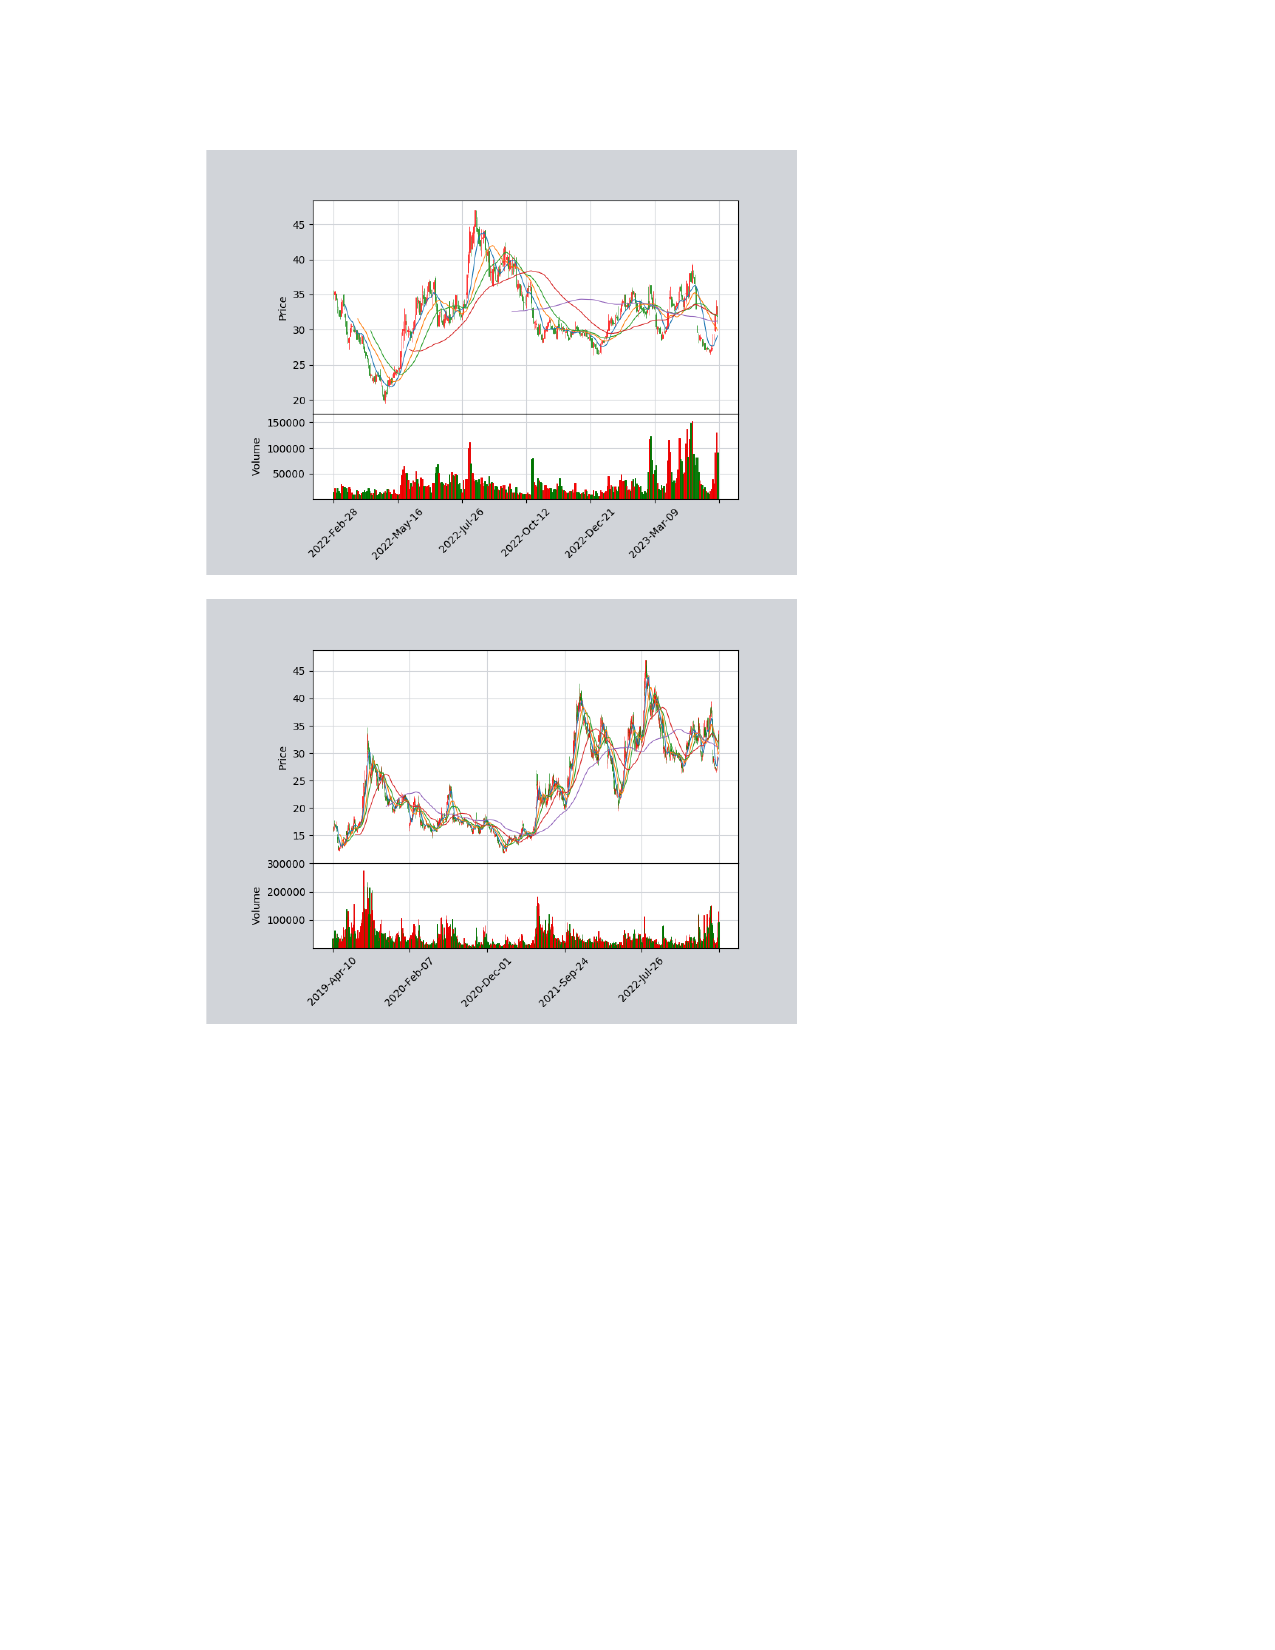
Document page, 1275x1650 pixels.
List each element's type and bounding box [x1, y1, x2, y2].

picture [206, 150, 797, 575]
picture [206, 599, 797, 1024]
